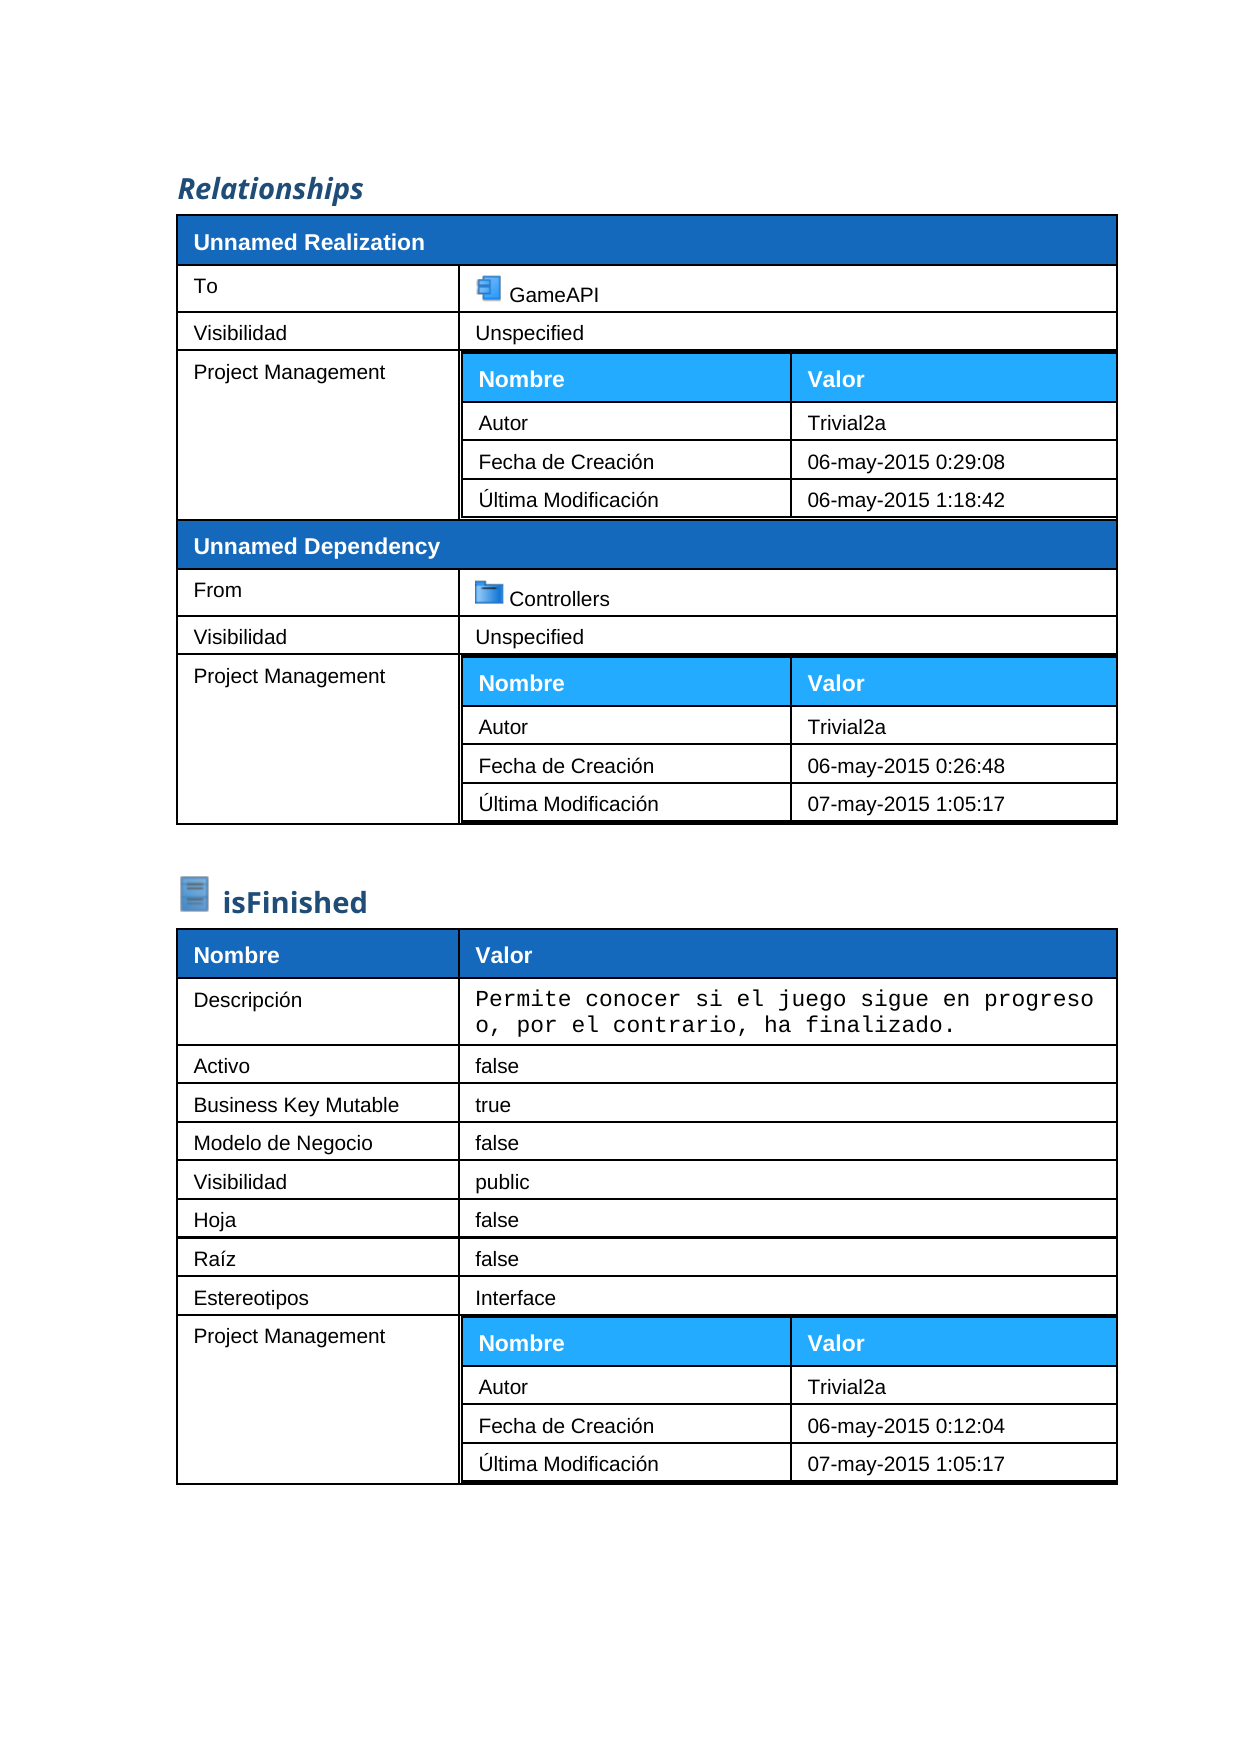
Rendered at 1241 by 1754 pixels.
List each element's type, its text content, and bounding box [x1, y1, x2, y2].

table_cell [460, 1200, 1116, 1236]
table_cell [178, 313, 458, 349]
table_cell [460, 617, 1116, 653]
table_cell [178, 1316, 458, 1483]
subtitle isFinished [177, 876, 1063, 922]
picture [177, 875, 215, 914]
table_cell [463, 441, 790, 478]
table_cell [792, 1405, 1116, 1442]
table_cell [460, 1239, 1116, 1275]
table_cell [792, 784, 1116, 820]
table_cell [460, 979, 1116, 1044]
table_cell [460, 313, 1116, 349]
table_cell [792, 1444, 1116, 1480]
subtitle Relationships [177, 168, 1063, 208]
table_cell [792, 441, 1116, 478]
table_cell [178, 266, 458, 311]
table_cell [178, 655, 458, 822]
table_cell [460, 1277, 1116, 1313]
picture [475, 274, 504, 303]
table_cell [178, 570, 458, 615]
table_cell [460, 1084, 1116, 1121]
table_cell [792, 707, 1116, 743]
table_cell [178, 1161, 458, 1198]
picture [475, 578, 504, 607]
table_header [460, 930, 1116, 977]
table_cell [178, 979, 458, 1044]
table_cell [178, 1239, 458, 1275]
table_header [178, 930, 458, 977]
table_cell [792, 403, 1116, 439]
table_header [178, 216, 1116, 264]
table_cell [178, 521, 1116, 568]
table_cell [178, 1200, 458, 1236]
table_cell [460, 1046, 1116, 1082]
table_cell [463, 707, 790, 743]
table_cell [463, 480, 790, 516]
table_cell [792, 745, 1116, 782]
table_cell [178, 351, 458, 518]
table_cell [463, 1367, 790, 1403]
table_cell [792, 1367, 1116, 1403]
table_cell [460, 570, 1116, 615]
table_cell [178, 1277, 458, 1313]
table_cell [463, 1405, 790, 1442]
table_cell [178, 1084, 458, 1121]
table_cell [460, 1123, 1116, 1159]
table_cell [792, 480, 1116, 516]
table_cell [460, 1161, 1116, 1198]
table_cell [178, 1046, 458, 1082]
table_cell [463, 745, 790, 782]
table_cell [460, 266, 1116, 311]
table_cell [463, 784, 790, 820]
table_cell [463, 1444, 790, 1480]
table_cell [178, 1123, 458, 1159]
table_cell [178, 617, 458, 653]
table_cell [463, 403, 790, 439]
